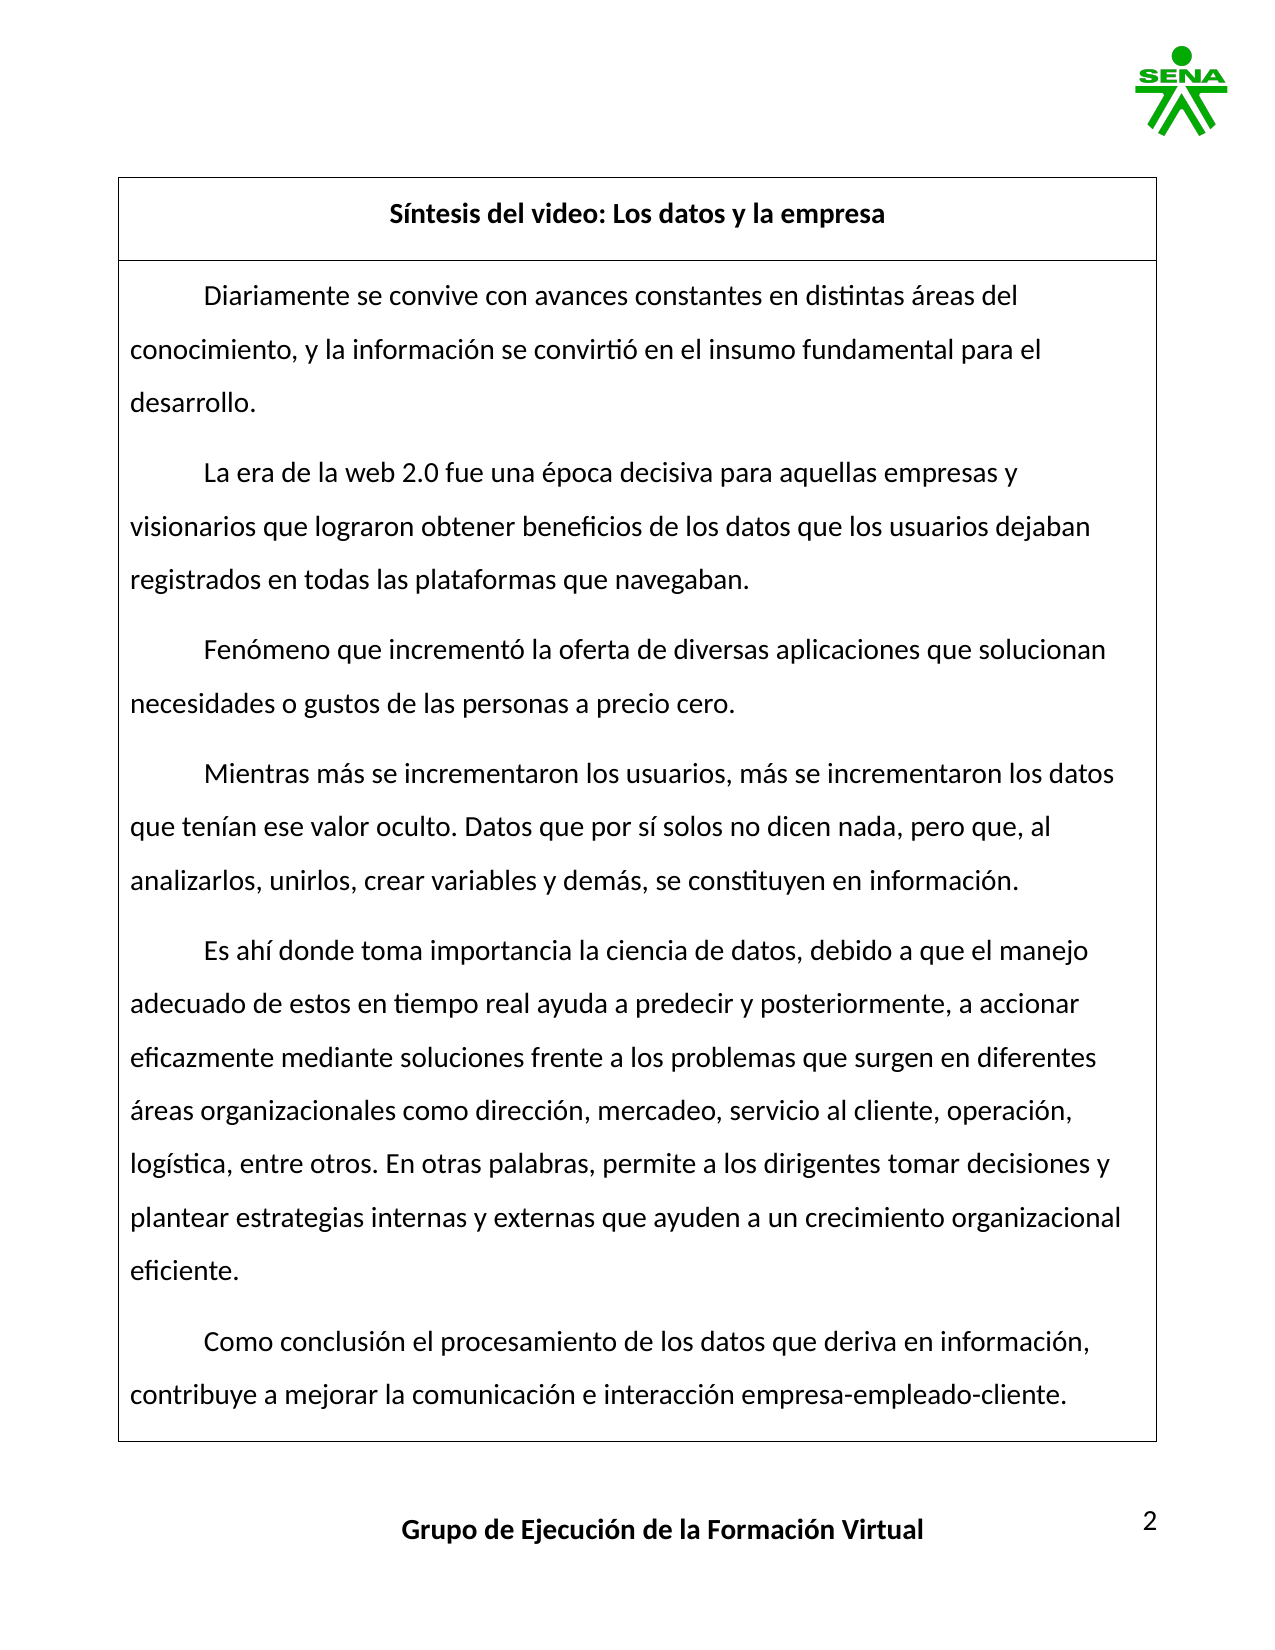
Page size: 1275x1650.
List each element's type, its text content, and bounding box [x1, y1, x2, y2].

table_cell Diariamente se convive con avances constantes en distintas áreas del conocimiento, y la información se convirtió en el insumo fundamental para el desarrollo. La era de la web 2.0 fue una época decisiva para aquellas empresas y visionarios que lograron obtener beneficios de los datos que los usuarios dejaban registrados en todas las plataformas que navegaban. Fenómeno que incrementó la oferta de diversas aplicaciones que solucionan necesidades o gustos de las personas a precio cero. Mientras más se incrementaron los usuarios, más se incrementaron los datos que tenían ese valor oculto. Datos que por sí solos no dicen nada, pero que, al analizarlos, unirlos, crear variables y demás, se constituyen en información. Es ahí donde toma importancia la ciencia de datos, debido a que el manejo adecuado de estos en tiempo real ayuda a predecir y posteriormente, a accionar eficazmente mediante soluciones frente a los problemas que surgen en diferentes áreas organizacionales como dirección, mercadeo, servicio al cliente, operación, logística, entre otros. En otras palabras, permite a los dirigentes tomar decisiones y plantear estrategias internas y externas que ayuden a un crecimiento organizacional eficiente. Como conclusión el procesamiento de los datos que deriva en información, contribuye a mejorar la comunicación e interacción empresa-empleado-cliente. [119, 261, 1156, 1441]
picture [1135, 46, 1228, 136]
table_header Síntesis del video: Los datos y la empresa [119, 178, 1156, 260]
